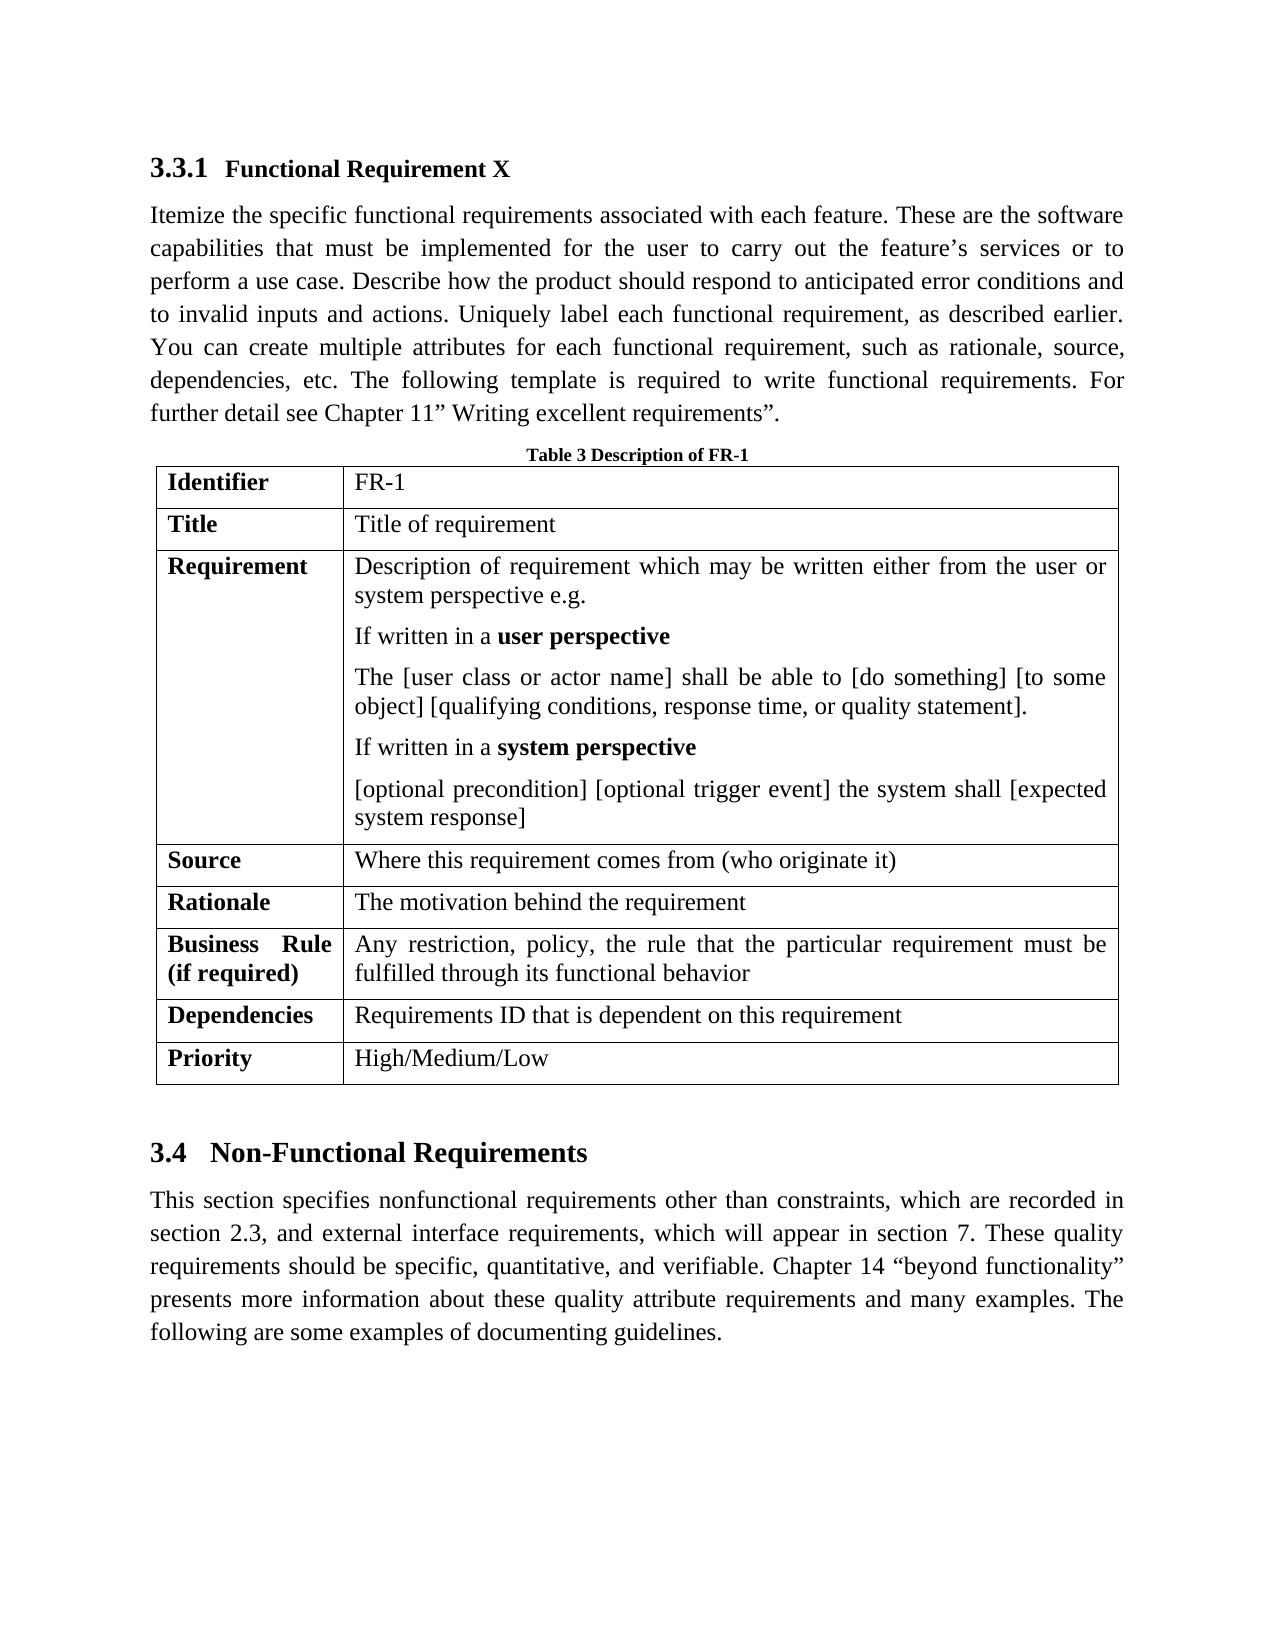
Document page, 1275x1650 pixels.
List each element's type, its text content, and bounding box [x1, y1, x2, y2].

table_cell Priority [157, 1043, 343, 1084]
table_cell Requirements ID that is dependent on this requirement [344, 1000, 1118, 1042]
table_cell The motivation behind the requirement [344, 887, 1118, 928]
subtitle Non-Functional Requirements [150, 1135, 1125, 1168]
table_cell Where this requirement comes from (who originate it) [344, 845, 1118, 886]
table_cell Title of requirement [344, 509, 1118, 550]
table_cell Source [157, 845, 343, 886]
text Table 3 Description of FR-1 [150, 444, 1125, 466]
subtitle Functional Requirement X [150, 150, 1125, 183]
table_cell Title [157, 509, 343, 550]
table_header Identifier [157, 467, 343, 508]
table_cell Rationale [157, 887, 343, 928]
text Itemize the specific functional requirements associated with each feature. These are the software capabilities that must be implemented for the user to carry out the feature’s services or to perform a use case. Describe how the product should respond to anticipated error conditions and to invalid inputs and actions. Uniquely label each functional requirement, as described earlier. You can create multiple attributes for each functional requirement, such as rationale, source, dependencies, etc. The following template is required to write functional requirements. For further detail see Chapter 11” Writing excellent requirements”. [150, 200, 1125, 427]
table_cell Business Rule (if required) [157, 929, 343, 999]
table_cell Requirement [157, 551, 343, 844]
table_cell Any restriction, policy, the rule that the particular requirement must be fulfilled through its functional behavior [344, 929, 1118, 999]
table_cell High/Medium/Low [344, 1043, 1118, 1084]
table_cell Description of requirement which may be written either from the user or system perspective e.g. If written in a user perspective The [user class or actor name] shall be able to [do something] [to some object] [qualifying conditions, response time, or quality statement]. If written in a system perspective [optional precondition] [optional trigger event] the system shall [expected system response] [344, 551, 1118, 844]
text This section specifies nonfunctional requirements other than constraints, which are recorded in section 2.3, and external interface requirements, which will appear in section 7. These quality requirements should be specific, quantitative, and verifiable. Chapter 14 “beyond functionality” presents more information about these quality attribute requirements and many examples. The following are some examples of documenting guidelines. [150, 1185, 1125, 1346]
table_cell Dependencies [157, 1000, 343, 1042]
table_header FR-1 [344, 467, 1118, 508]
